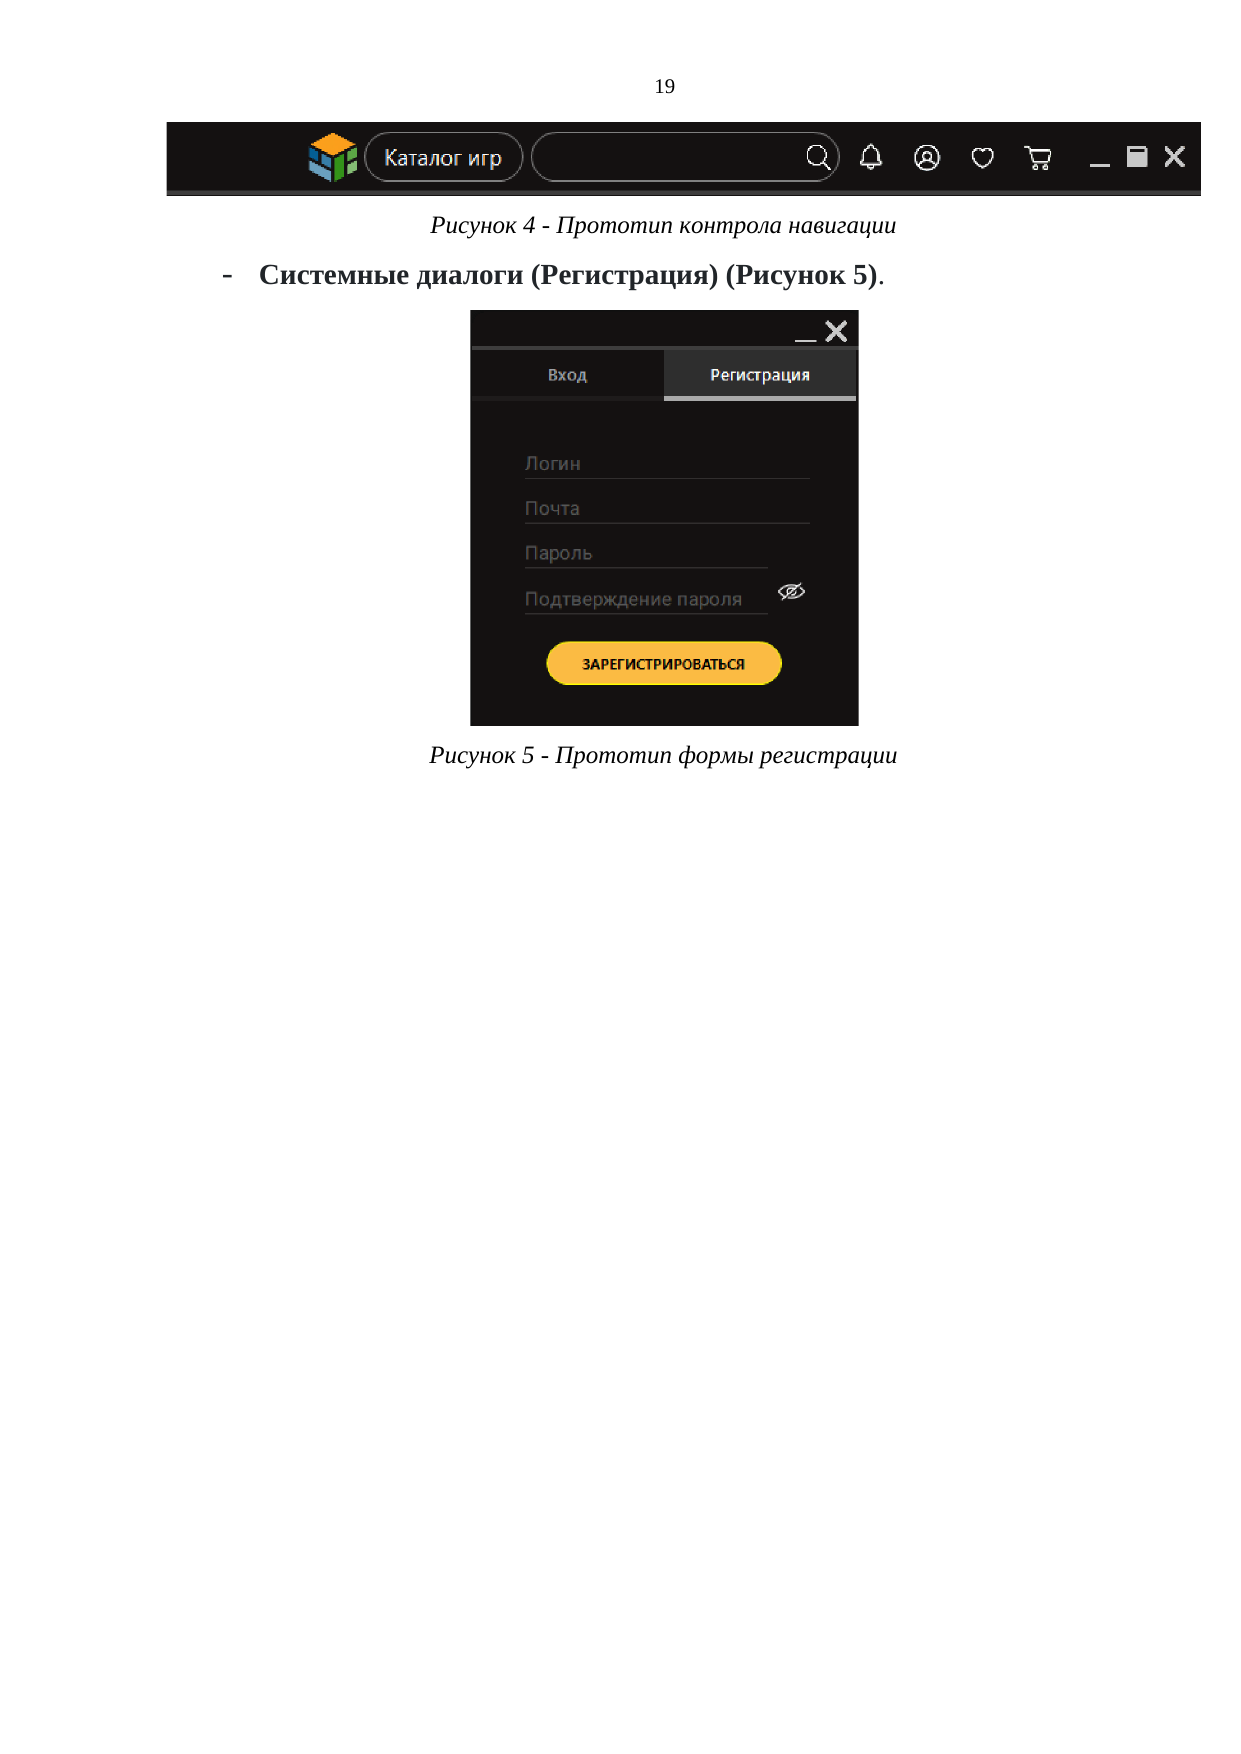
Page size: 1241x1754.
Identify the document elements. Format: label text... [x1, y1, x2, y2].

list Системные диалоги (Регистрация) (Рисунок 5). [222, 253, 1181, 291]
text Рисунок 4 - Прототип контрола навигации [148, 122, 1181, 238]
text Рисунок 5 - Прототип формы регистрации [148, 740, 1181, 769]
